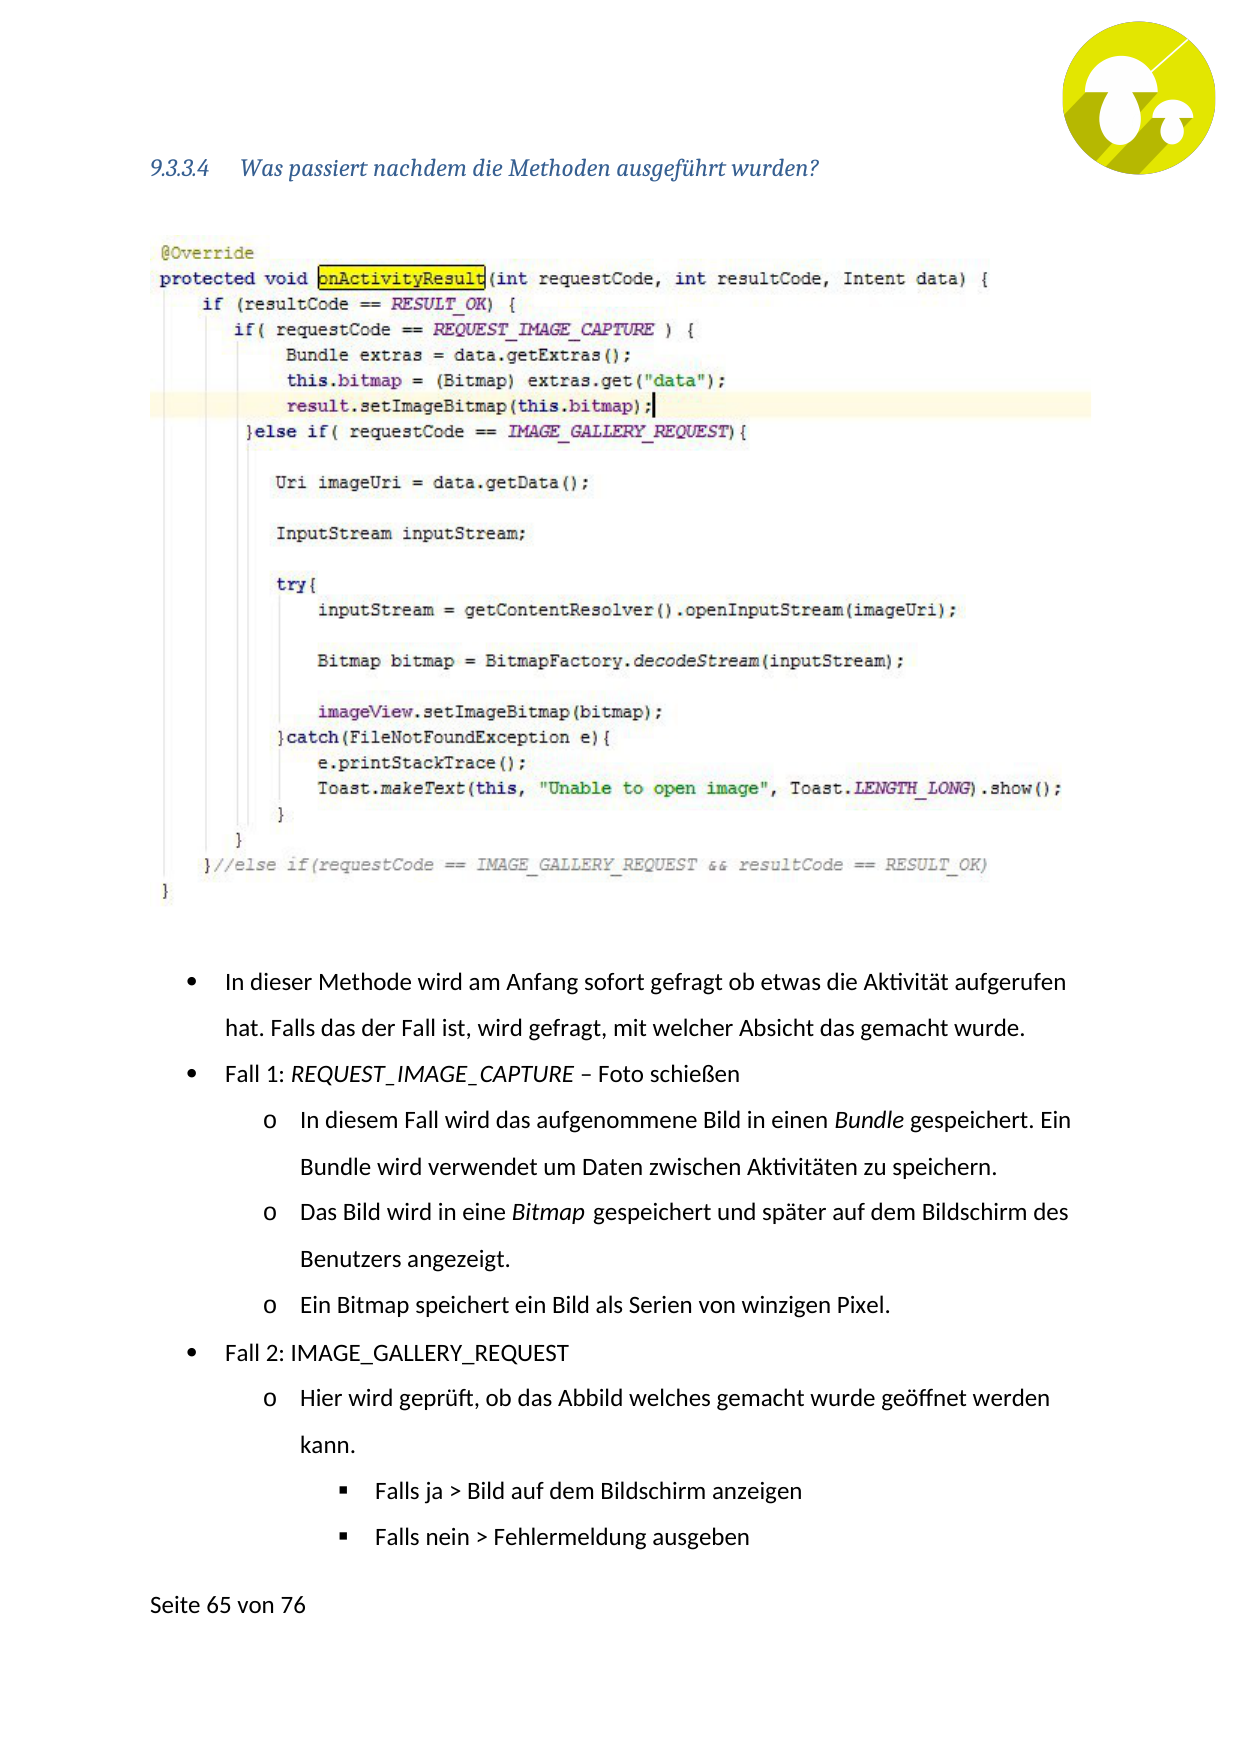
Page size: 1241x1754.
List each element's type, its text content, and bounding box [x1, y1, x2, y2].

list Hier wird geprüft, ob das Abbild welches gemacht wurde geöffnet werden kann. [262, 1382, 1090, 1460]
list Ein Bitmap speichert ein Bild als Serien von winzigen Pixel. [262, 1289, 1090, 1321]
list Falls nein > Fehlermeldung ausgeben [337, 1521, 1090, 1551]
list Fall 2: IMAGE_GALLERY_REQUEST [187, 1337, 1090, 1367]
list Falls ja > Bild auf dem Bildschirm anzeigen [337, 1475, 1090, 1506]
list Das Bild wird in eine Bitmap gespeichert und später auf dem Bildschirm des Benutzers angezeigt. [262, 1196, 1090, 1274]
picture [1062, 21, 1216, 175]
list In dieser Methode wird am Anfang sofort gefragt ob etwas die Aktivität aufgerufen hat. Falls das der Fall ist, wird gefragt, mit welcher Absicht das gemacht wurde. [187, 967, 1090, 1043]
list Fall 1: REQUEST_IMAGE_CAPTURE – Foto schießen [187, 1058, 1090, 1088]
list In diesem Fall wird das aufgenommene Bild in einen Bundle gespeichert. Ein Bundle wird verwendet um Daten zwischen Aktivitäten zu speichern. [262, 1104, 1090, 1181]
picture [150, 235, 1092, 914]
subtitle Was passiert nachdem die Methoden ausgeführt wurden? [150, 154, 1090, 183]
